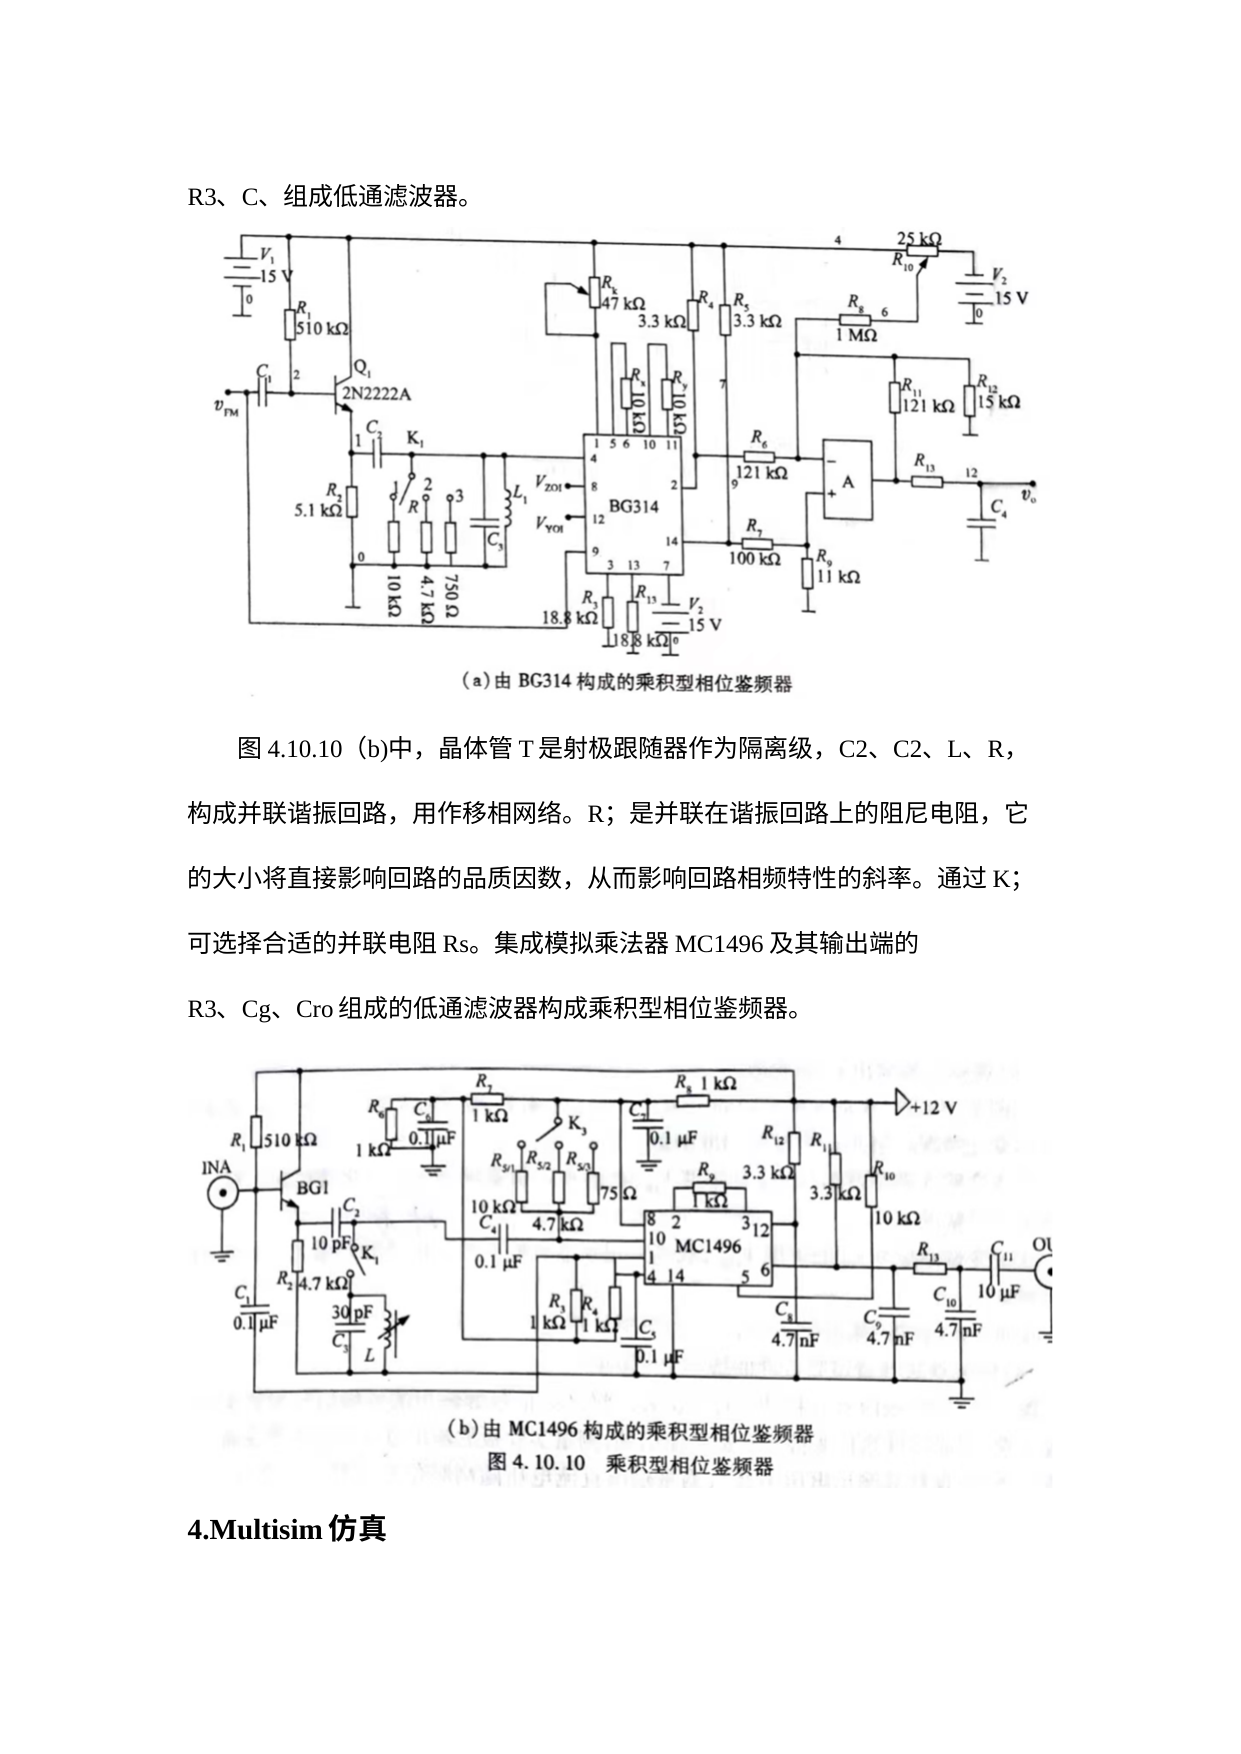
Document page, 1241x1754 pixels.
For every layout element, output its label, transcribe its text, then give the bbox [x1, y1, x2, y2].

text 4.Multisim仿真 [187, 1494, 1053, 1559]
picture [187, 1039, 1053, 1488]
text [187, 162, 1053, 227]
picture [187, 227, 1052, 699]
text 图4.10.10（b)中，晶体管T是射极跟随器作为隔离级，C2、C2、L、R，构成并联谐振回路，用作移相网络。R；是并联在谐振回路上的阻尼电阻，它的大小将直接影响回路的品质因数，从而影响回路相频特性的斜率。通过K；可选择合适的并联电阻Rs。集成模拟乘法器 MC1496 及其输出端的R3、Cg、Cro组成的低通滤波器构成乘积型相位鉴频器。 [187, 714, 1053, 1039]
